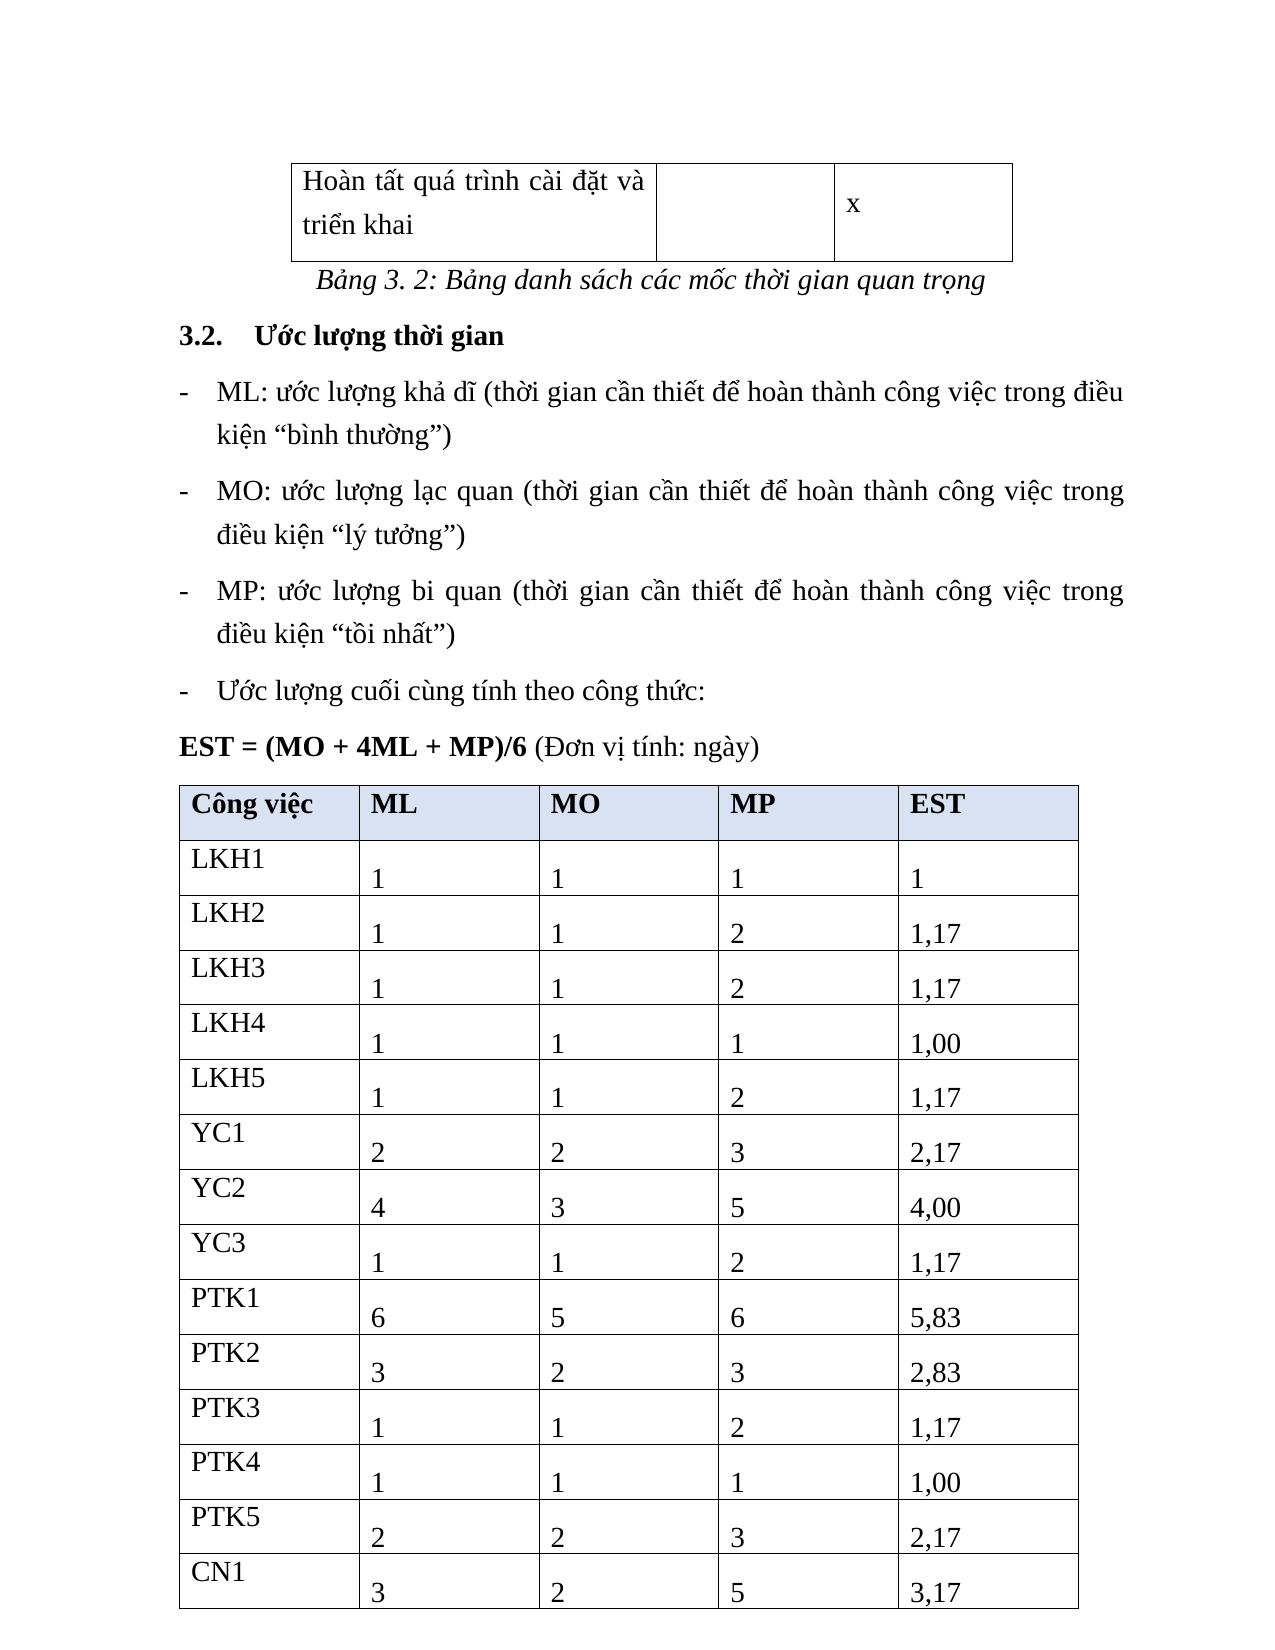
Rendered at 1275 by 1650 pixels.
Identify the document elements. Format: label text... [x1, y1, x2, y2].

table_cell 3 [719, 1335, 898, 1389]
table_cell 1 [540, 896, 718, 949]
table_cell 1 [719, 841, 898, 894]
table_cell 3,17 [899, 1554, 1078, 1608]
table_cell YC1 [180, 1115, 359, 1169]
table_cell 3 [540, 1170, 718, 1224]
table_cell PTK1 [180, 1280, 359, 1334]
table_cell PTK3 [180, 1390, 359, 1443]
list Ước lượng thời gian [179, 318, 1125, 351]
table_cell 1 [899, 841, 1078, 894]
table_cell x [835, 164, 1012, 261]
table_cell LKH5 [180, 1060, 359, 1114]
table_cell 2,17 [899, 1115, 1078, 1169]
table_cell 1 [360, 841, 539, 894]
table_cell Hoàn tất quá trình cài đặt và triển khai [292, 164, 656, 261]
table_cell 1,17 [899, 1390, 1078, 1443]
table_cell 5 [540, 1280, 718, 1334]
table_cell 1,00 [899, 1005, 1078, 1059]
table_cell 2 [719, 1225, 898, 1279]
table_cell 1,00 [899, 1445, 1078, 1498]
table_cell YC2 [180, 1170, 359, 1224]
text Bảng 3. 2: Bảng danh sách các mốc thời gian quan trọng [179, 262, 1125, 295]
table_header Công việc [180, 786, 359, 840]
table_cell CN1 [180, 1554, 359, 1608]
table_cell 2,83 [899, 1335, 1078, 1389]
table_cell LKH1 [180, 841, 359, 894]
table_cell 6 [360, 1280, 539, 1334]
table_cell 2 [540, 1115, 718, 1169]
table_cell 2 [719, 1060, 898, 1114]
table_cell 1,17 [899, 896, 1078, 949]
table_cell 3 [719, 1500, 898, 1553]
table_cell 2 [360, 1500, 539, 1553]
table_cell 1,17 [899, 1225, 1078, 1279]
table_header MO [540, 786, 718, 840]
table_header ML [360, 786, 539, 840]
table_cell 1 [540, 1390, 718, 1443]
table_cell 2 [719, 951, 898, 1004]
table_cell 2 [719, 1390, 898, 1443]
list ML: ước lượng khả dĩ (thời gian cần thiết để hoàn thành công việc trong điều kiện “bình thường”) [179, 374, 1126, 451]
text EST = (MO + 4ML + MP)/6 (Đơn vị tính: ngày) [179, 729, 1125, 762]
table_cell PTK2 [180, 1335, 359, 1389]
table_cell 4 [360, 1170, 539, 1224]
table_cell 1,17 [899, 951, 1078, 1004]
table_cell 1 [360, 896, 539, 949]
table_cell 5 [719, 1170, 898, 1224]
table_cell 1 [360, 1445, 539, 1498]
table_cell 5,83 [899, 1280, 1078, 1334]
table_cell 2 [719, 896, 898, 949]
table_cell 1 [540, 1005, 718, 1059]
table_header EST [899, 786, 1078, 840]
table_cell 3 [360, 1335, 539, 1389]
list MO: ước lượng lạc quan (thời gian cần thiết để hoàn thành công việc trong điều kiện “lý tưởng”) [179, 473, 1126, 551]
table_cell [657, 164, 834, 261]
table_cell 1 [360, 1390, 539, 1443]
table_cell 1 [540, 1060, 718, 1114]
list MP: ước lượng bi quan (thời gian cần thiết để hoàn thành công việc trong điều kiện “tồi nhất”) [179, 573, 1126, 650]
table_cell 1,17 [899, 1060, 1078, 1114]
table_cell 1 [360, 951, 539, 1004]
table_cell 2 [540, 1554, 718, 1608]
table_cell YC3 [180, 1225, 359, 1279]
table_cell 3 [719, 1115, 898, 1169]
table_cell 1 [540, 1445, 718, 1498]
table_cell LKH3 [180, 951, 359, 1004]
table_cell 1 [719, 1445, 898, 1498]
table_cell 5 [719, 1554, 898, 1608]
table_cell 1 [540, 841, 718, 894]
table_header MP [719, 786, 898, 840]
table_cell 1 [360, 1060, 539, 1114]
table_cell 2 [360, 1115, 539, 1169]
table_cell 1 [360, 1225, 539, 1279]
table_cell 3 [360, 1554, 539, 1608]
table_cell 2 [540, 1335, 718, 1389]
table_cell 4,00 [899, 1170, 1078, 1224]
list Ước lượng cuối cùng tính theo công thức: [179, 673, 1126, 706]
table_cell 1 [540, 951, 718, 1004]
table_cell LKH2 [180, 896, 359, 949]
table_cell 6 [719, 1280, 898, 1334]
table_cell 2,17 [899, 1500, 1078, 1553]
table_cell 1 [719, 1005, 898, 1059]
table_cell PTK4 [180, 1445, 359, 1498]
table_cell LKH4 [180, 1005, 359, 1059]
table_cell PTK5 [180, 1500, 359, 1553]
table_cell 1 [540, 1225, 718, 1279]
table_cell 1 [360, 1005, 539, 1059]
table_cell 2 [540, 1500, 718, 1553]
